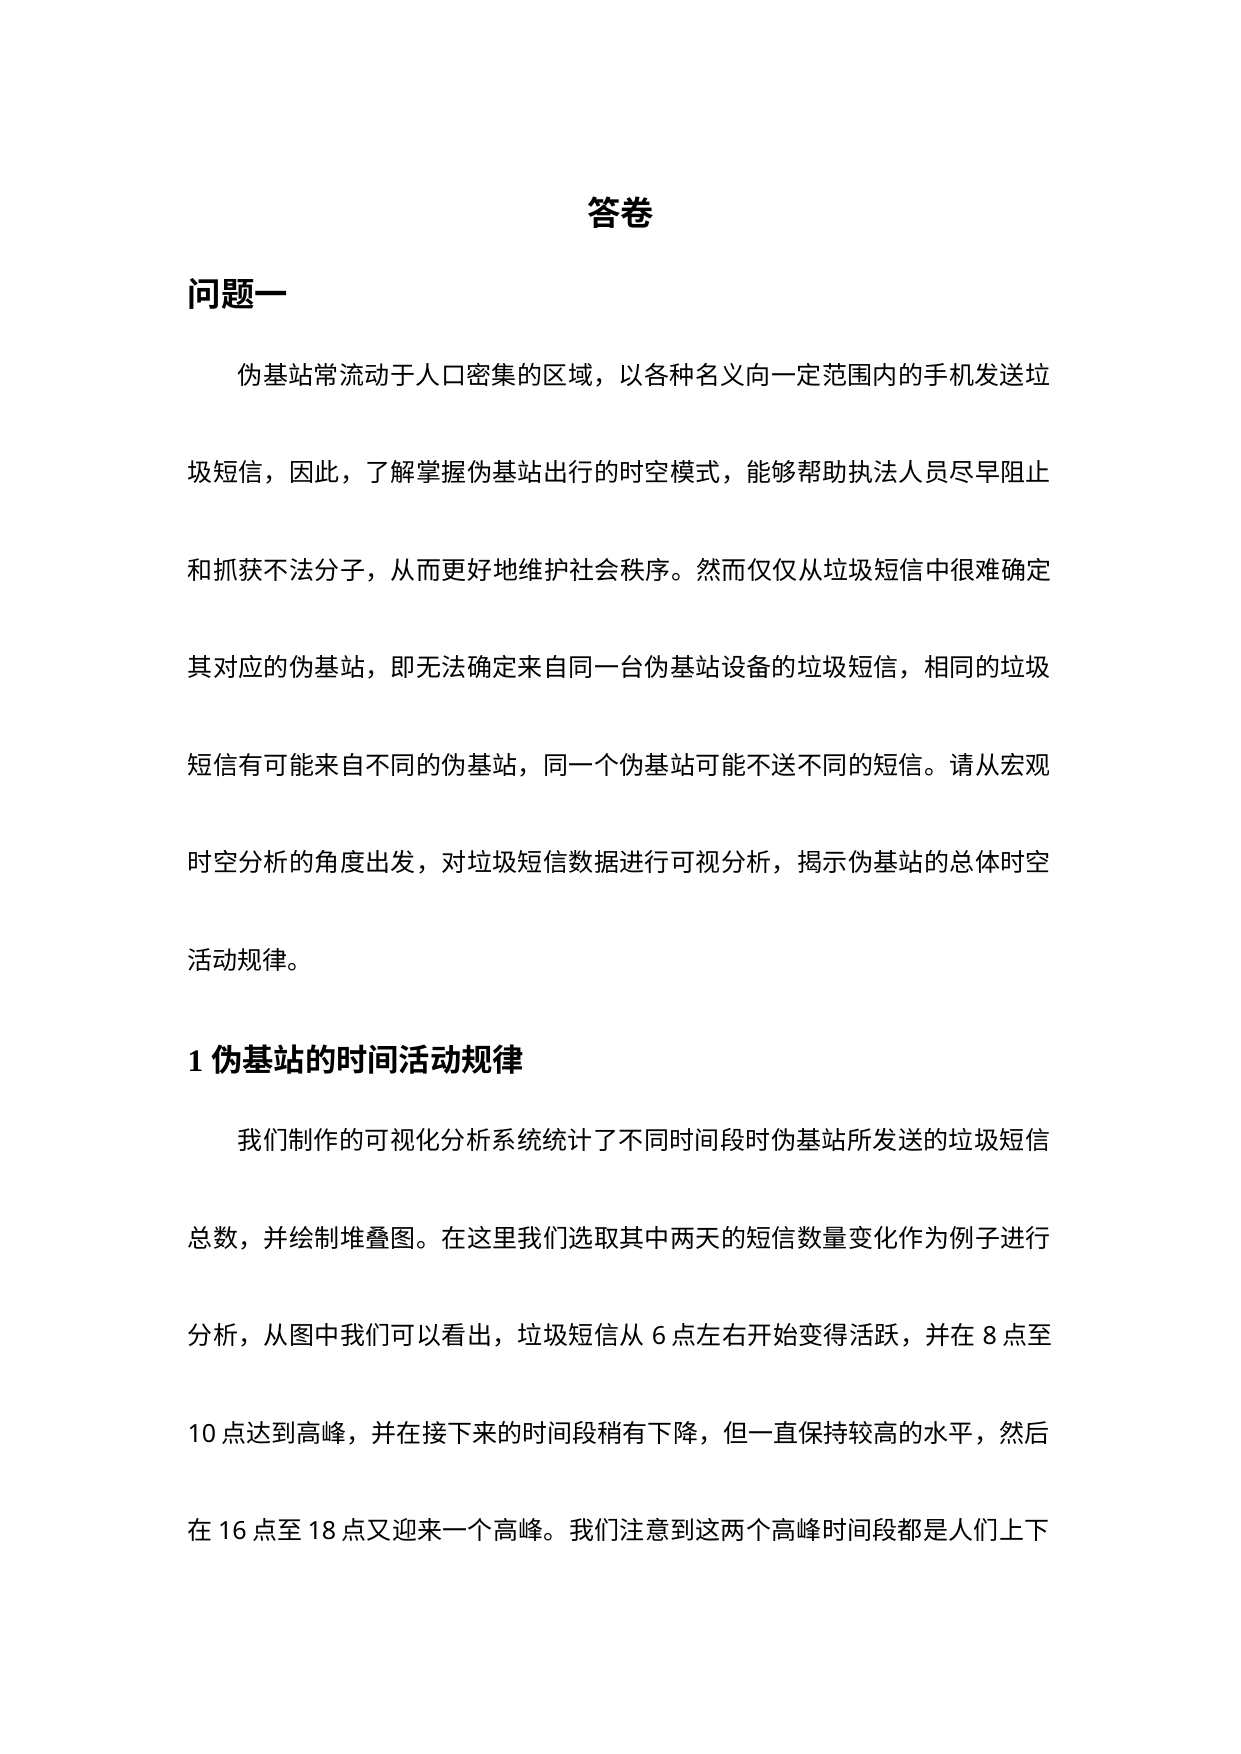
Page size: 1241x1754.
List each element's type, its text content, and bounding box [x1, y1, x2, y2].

text 伪基站常流动于人口密集的区域，以各种名义向一定范围内的手机发送垃圾短信，因此，了解掌握伪基站出行的时空模式，能够帮助执法人员尽早阻止和抓获不法分子，从而更好地维护社会秩序。然而仅仅从垃圾短信中很难确定其对应的伪基站，即无法确定来自同一台伪基站设备的垃圾短信，相同的垃圾短信有可能来自不同的伪基站，同一个伪基站可能不送不同的短信。请从宏观时空分析的角度出发，对垃圾短信数据进行可视分析，揭示伪基站的总体时空活动规律。 [187, 341, 1053, 991]
subtitle 问题一 [187, 259, 1053, 324]
subtitle 1 伪基站的时间活动规律 [187, 1025, 1053, 1090]
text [187, 1106, 1053, 1561]
subtitle 答卷 [187, 178, 1053, 243]
